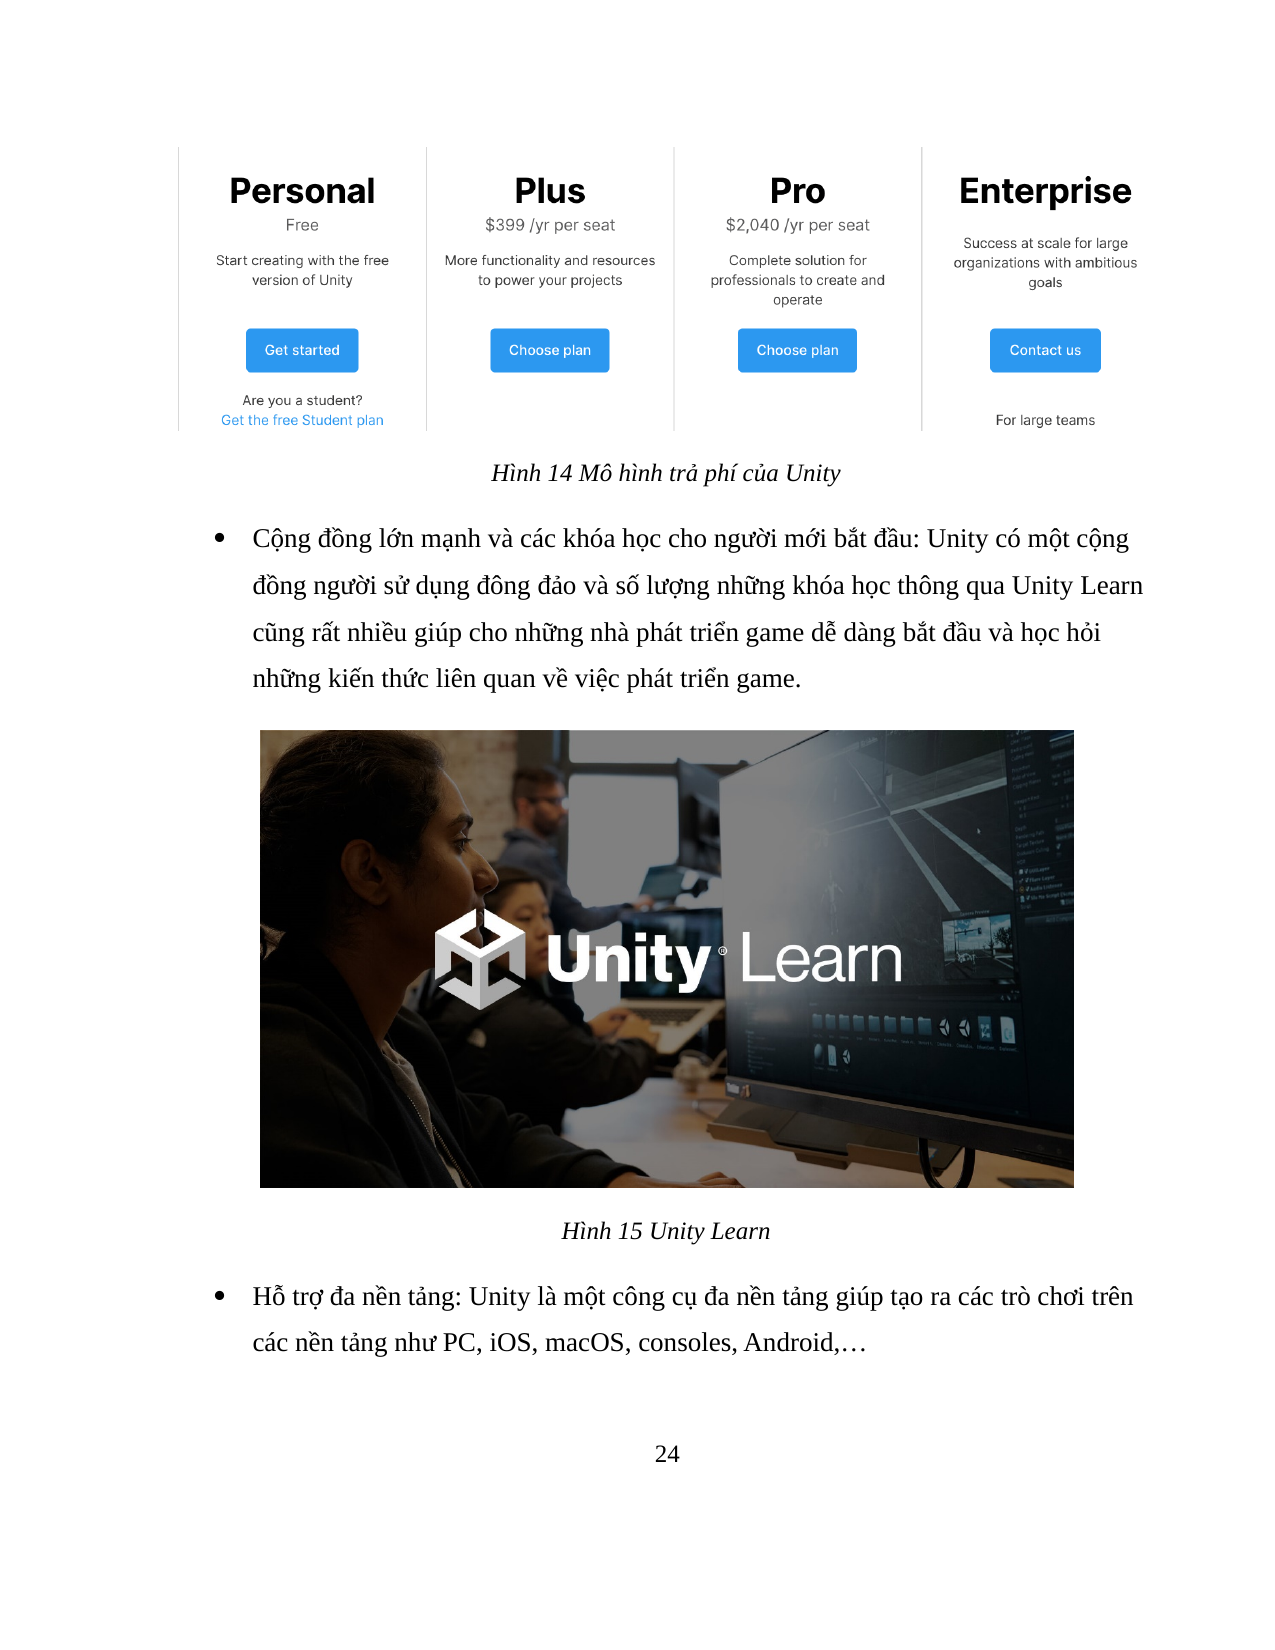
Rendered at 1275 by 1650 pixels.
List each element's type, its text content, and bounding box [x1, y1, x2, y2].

list Hỗ trợ đa nền tảng: Unity là một công cụ đa nền tảng giúp tạo ra các trò chơi trên các nền tảng như PC, iOS, macOS, consoles, Android,… [215, 1280, 1157, 1358]
text Hình 14 Mô hình trả phí của Unity [177, 458, 1157, 487]
text Hình 15 Unity Learn [177, 1216, 1157, 1244]
list Cộng đồng lớn mạnh và các khóa học cho người mới bắt đầu: Unity có một cộng đồng người sử dụng đông đảo và số lượng những khóa học thông qua Unity Learn cũng rất nhiều giúp cho những nhà phát triển game dễ dàng bắt đầu và học hỏi những kiến thức liên quan về việc phát triển game. [215, 522, 1157, 694]
picture [178, 147, 1157, 431]
picture [260, 730, 1074, 1188]
